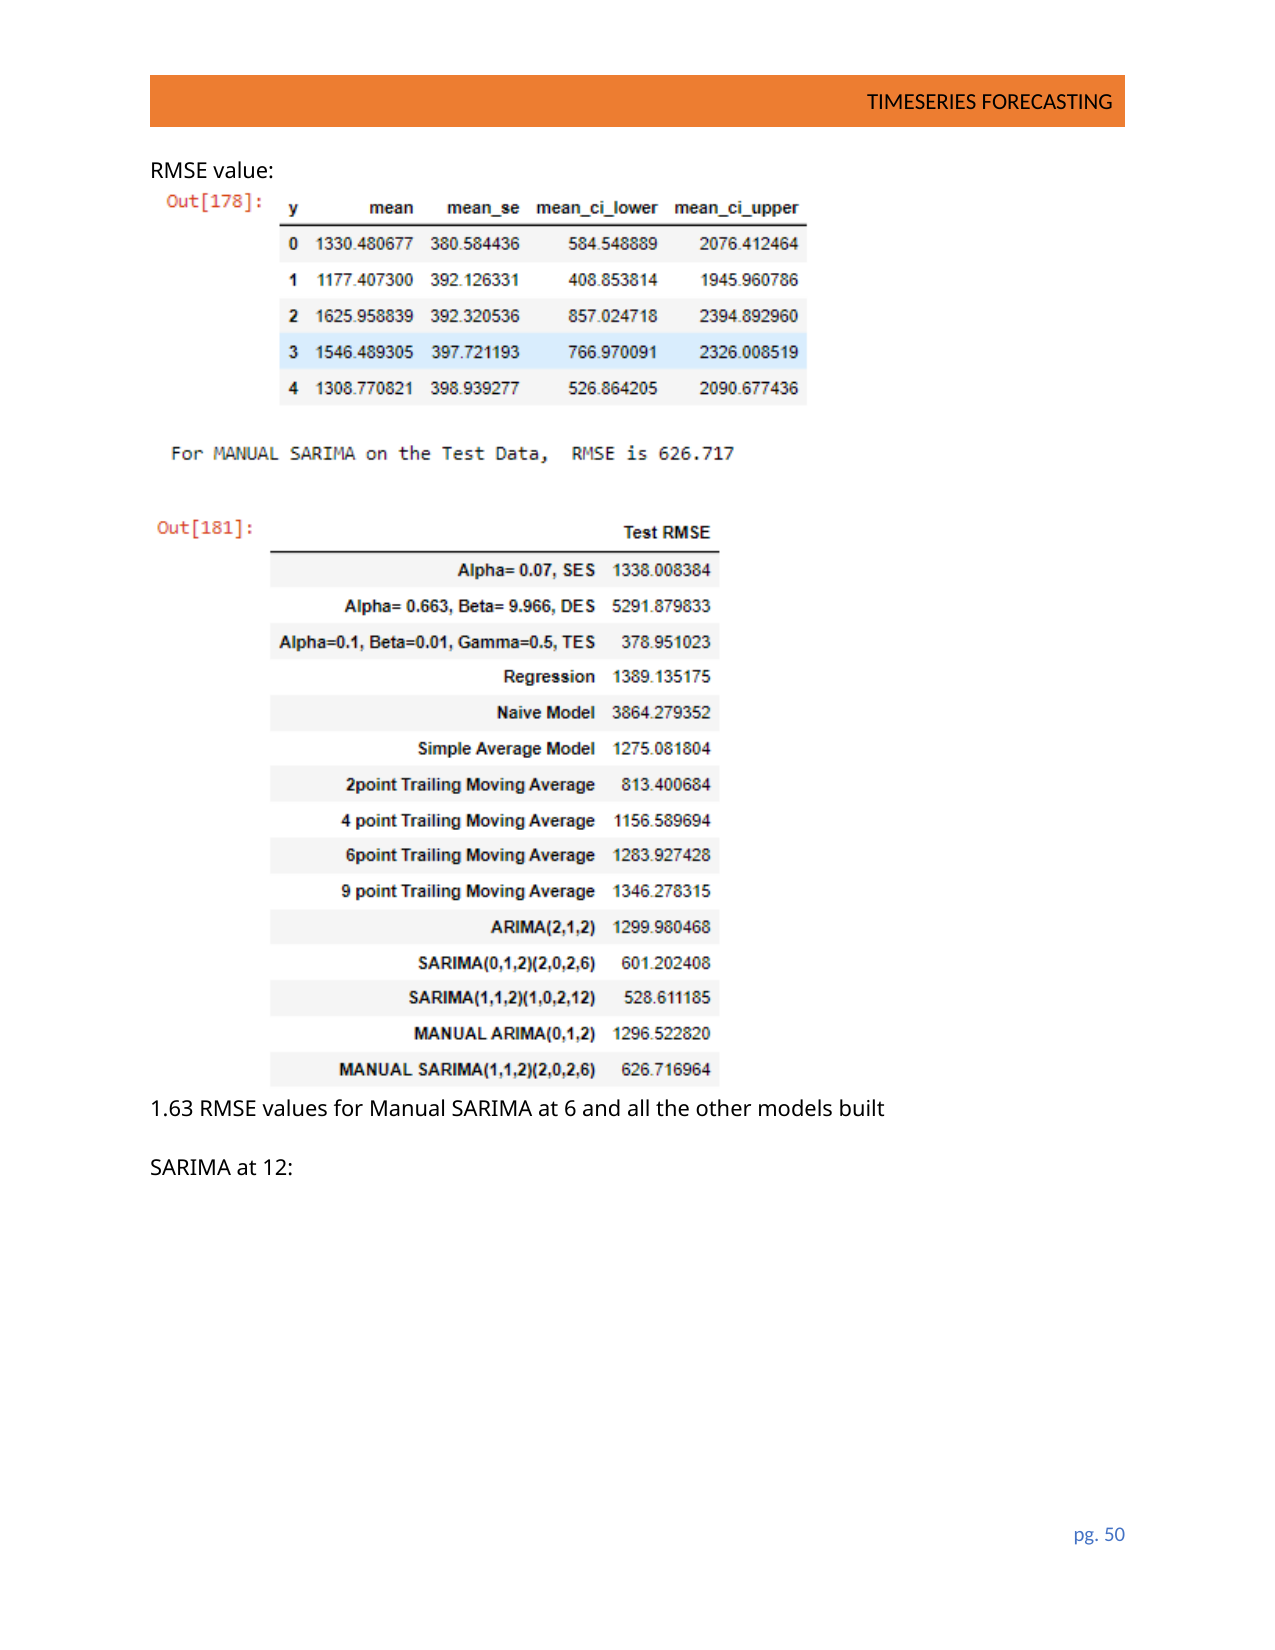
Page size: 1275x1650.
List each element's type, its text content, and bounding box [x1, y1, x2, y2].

picture [150, 444, 800, 481]
picture [150, 510, 775, 1093]
picture [150, 184, 901, 415]
